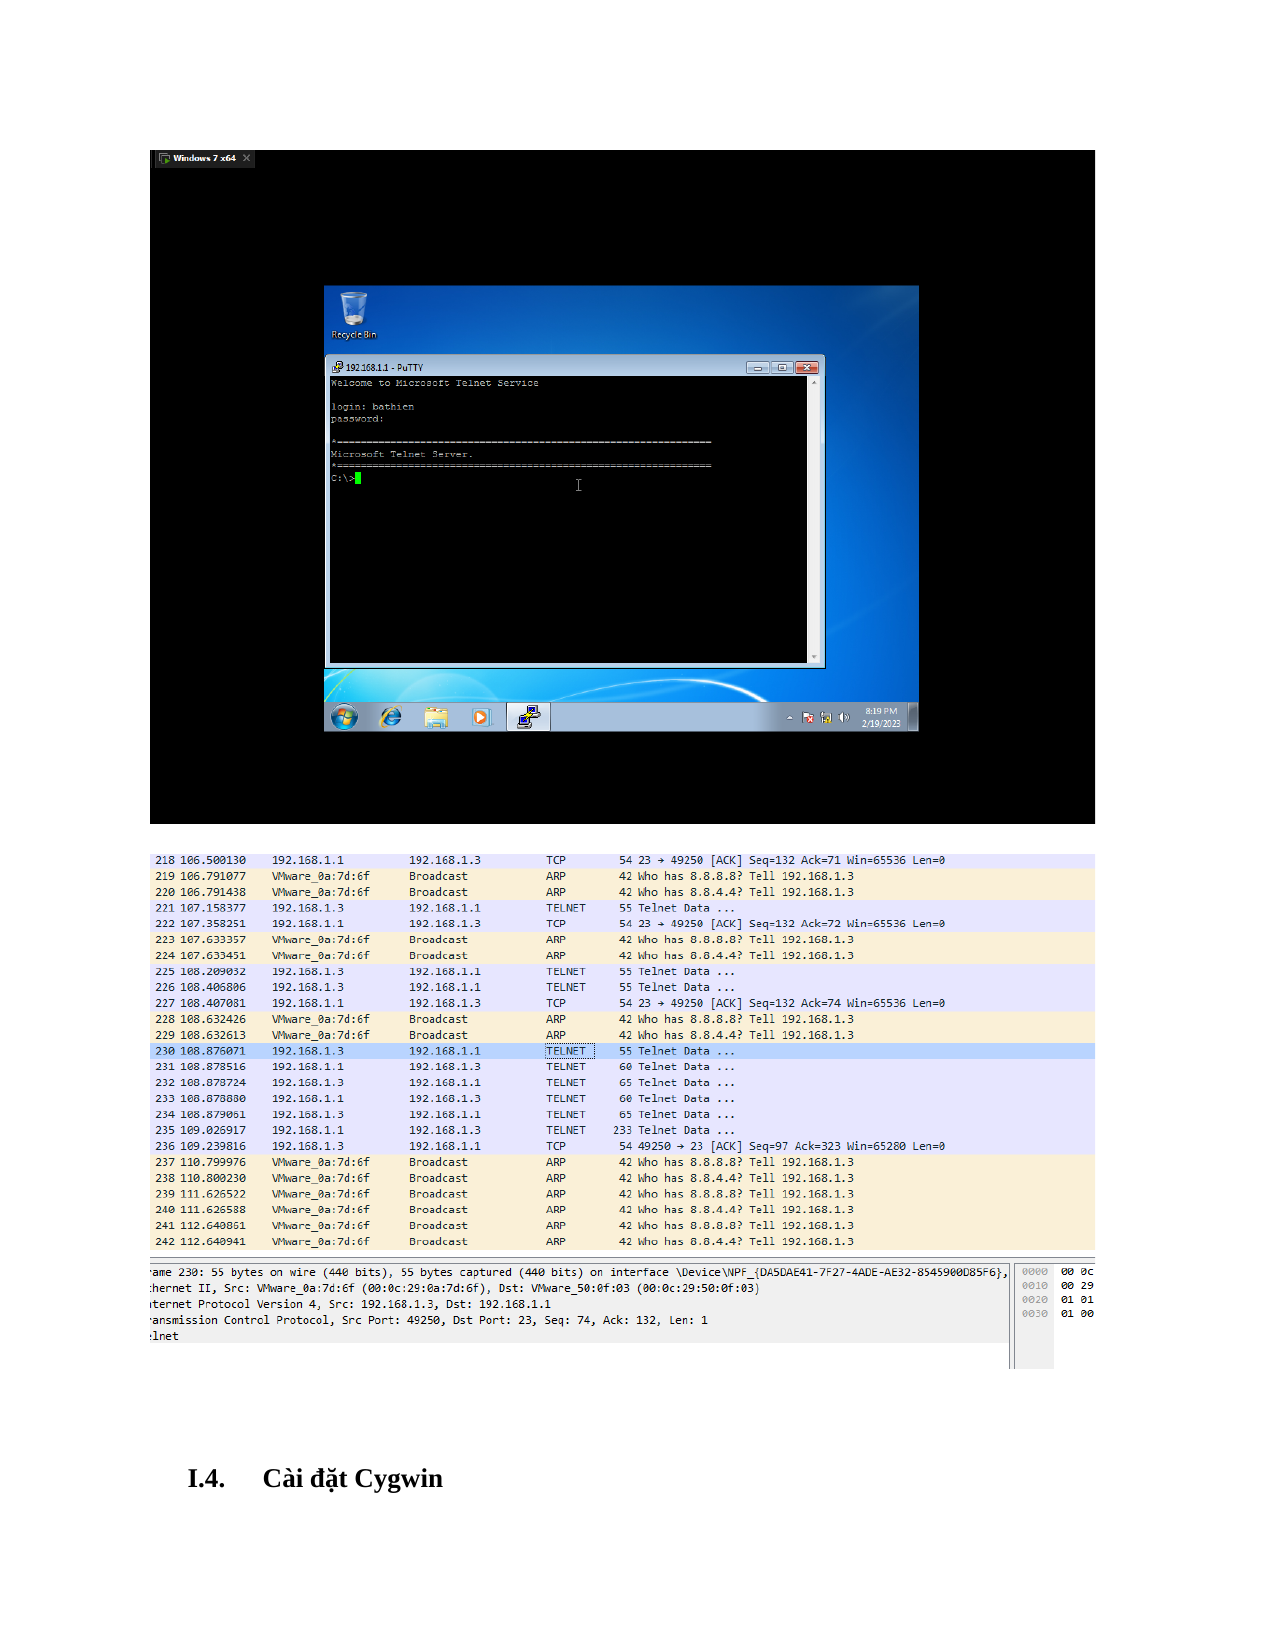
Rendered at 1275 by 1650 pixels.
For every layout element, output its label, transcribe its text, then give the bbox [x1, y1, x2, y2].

picture [150, 854, 1096, 1369]
list Cài đặt Cygwin [187, 1463, 1125, 1494]
picture [150, 150, 1096, 824]
